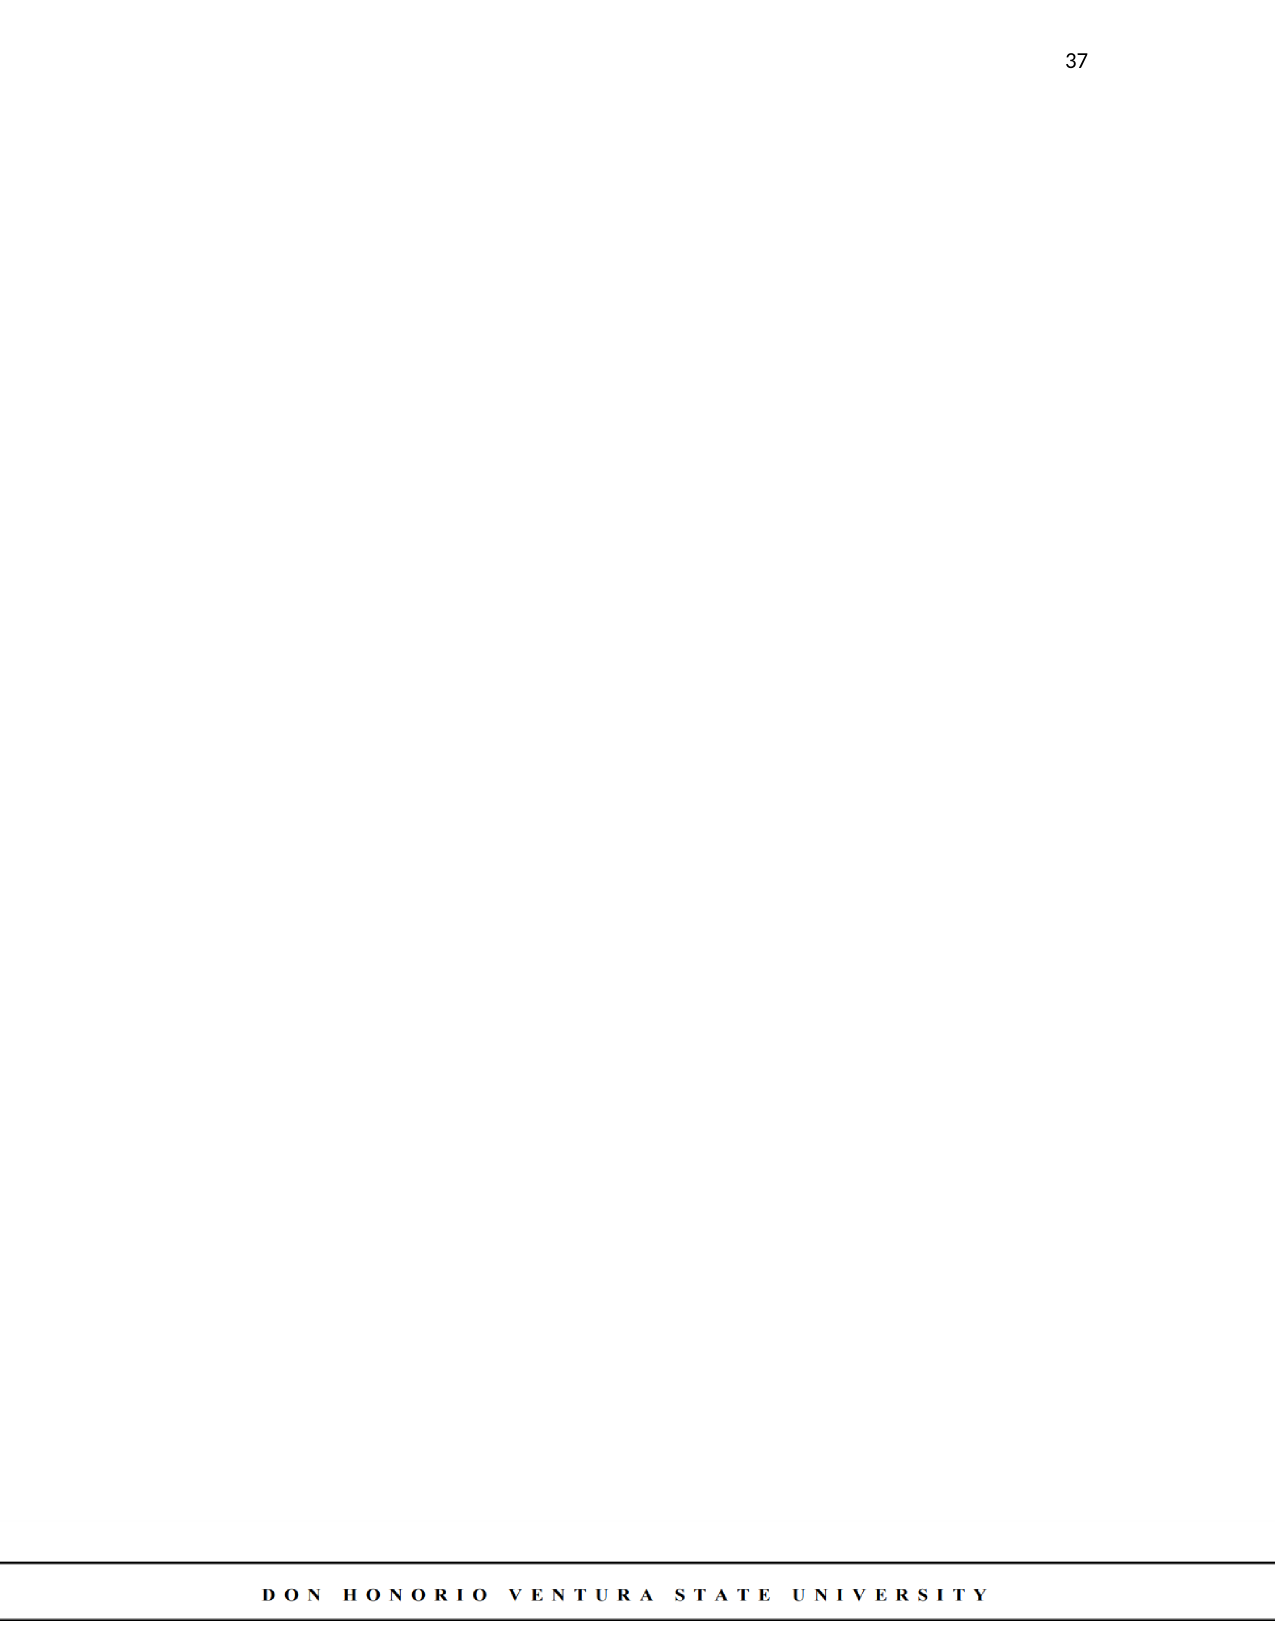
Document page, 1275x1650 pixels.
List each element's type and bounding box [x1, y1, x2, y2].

picture [0, 1519, 1275, 1639]
